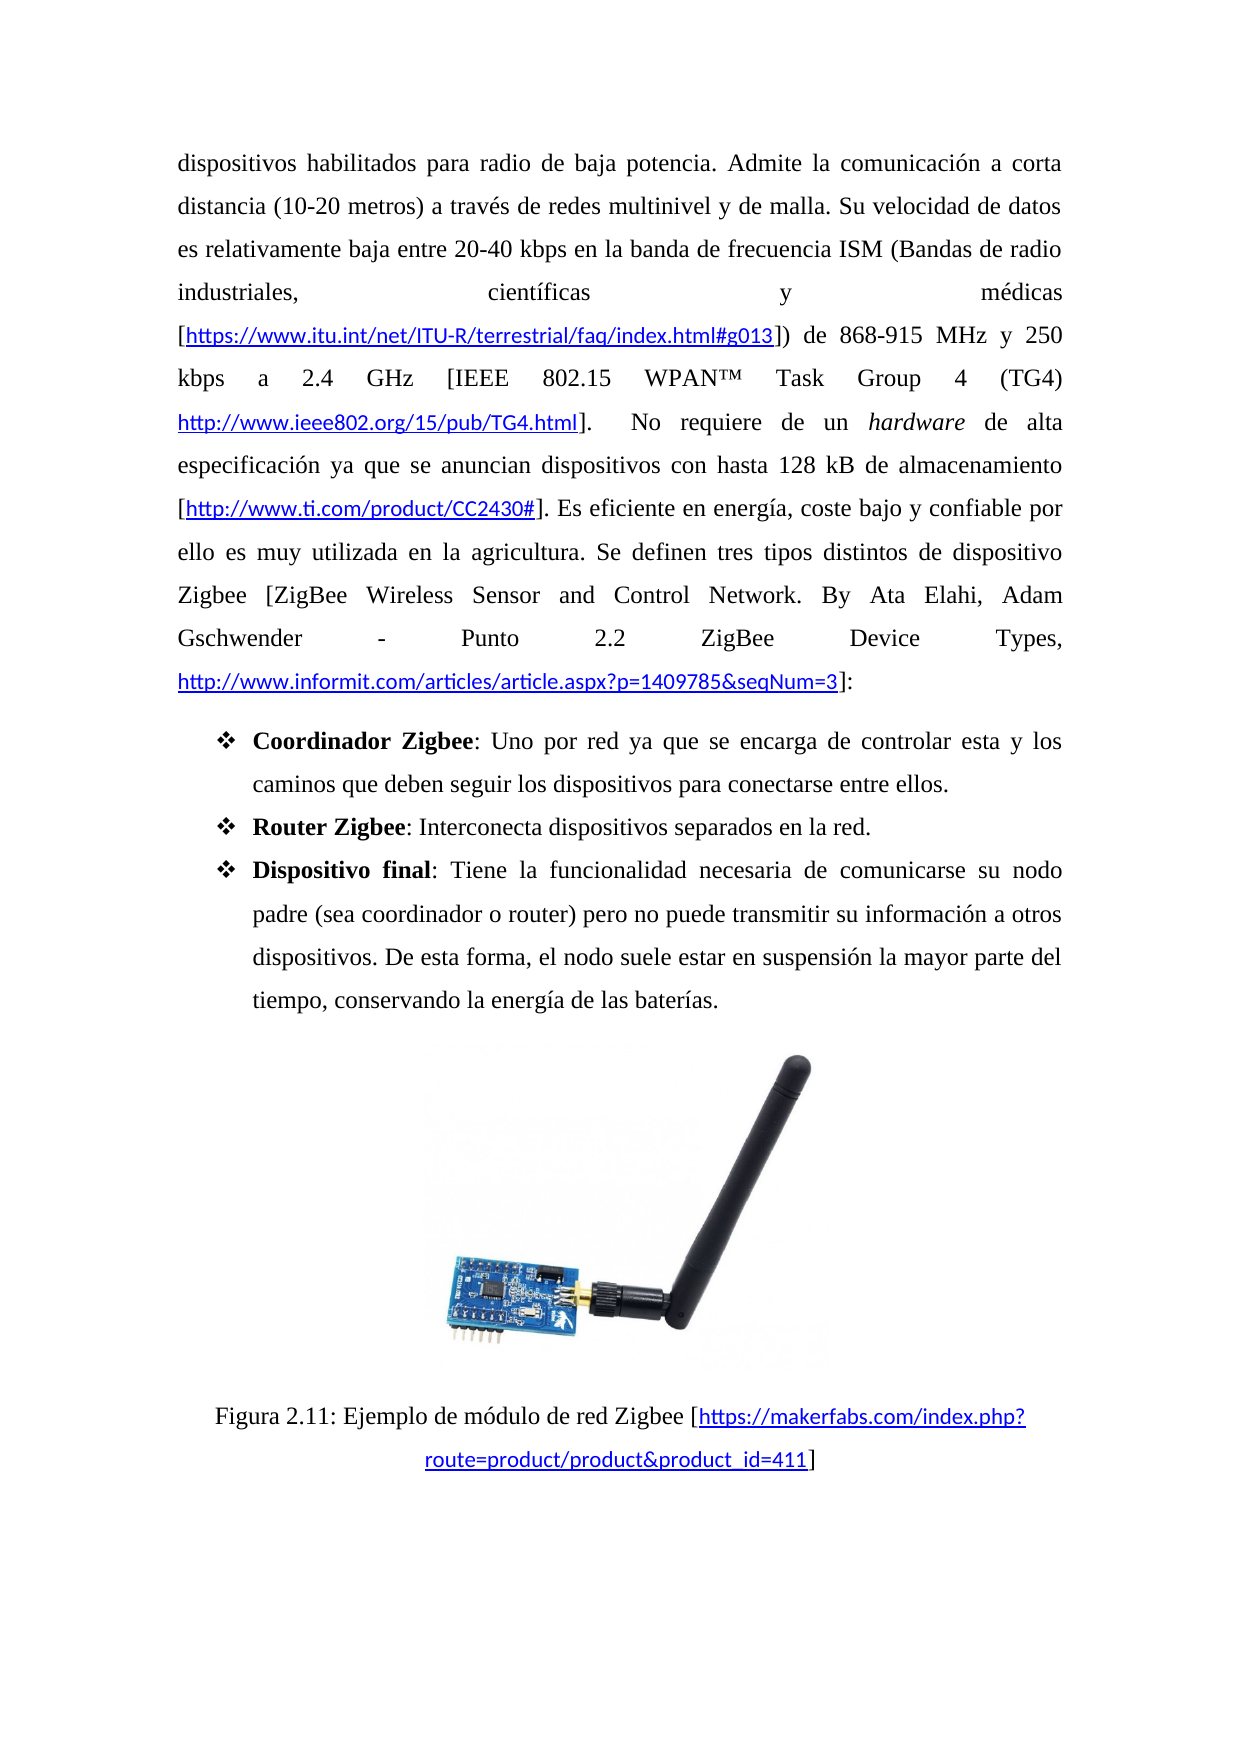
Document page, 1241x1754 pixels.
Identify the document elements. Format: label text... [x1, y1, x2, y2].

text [177, 148, 1063, 695]
list Router Zigbee: Interconecta dispositivos separados en la red. [215, 812, 1063, 841]
text Figura 2.11: Ejemplo de módulo de red Zigbee [https://makerfabs.com/index.php?route=product/product&product_id=411] [177, 1401, 1063, 1473]
list Coordinador Zigbee: Uno por red ya que se encarga de controlar esta y los caminos que deben seguir los dispositivos para conectarse entre ellos. [215, 726, 1063, 798]
picture [383, 1044, 858, 1371]
list Dispositivo final: Tiene la funcionalidad necesaria de comunicarse su nodo padre (sea coordinador o router) pero no puede transmitir su información a otros dispositivos. De esta forma, el nodo suele estar en suspensión la mayor parte del tiempo, conservando la energía de las baterías. [215, 856, 1063, 1014]
